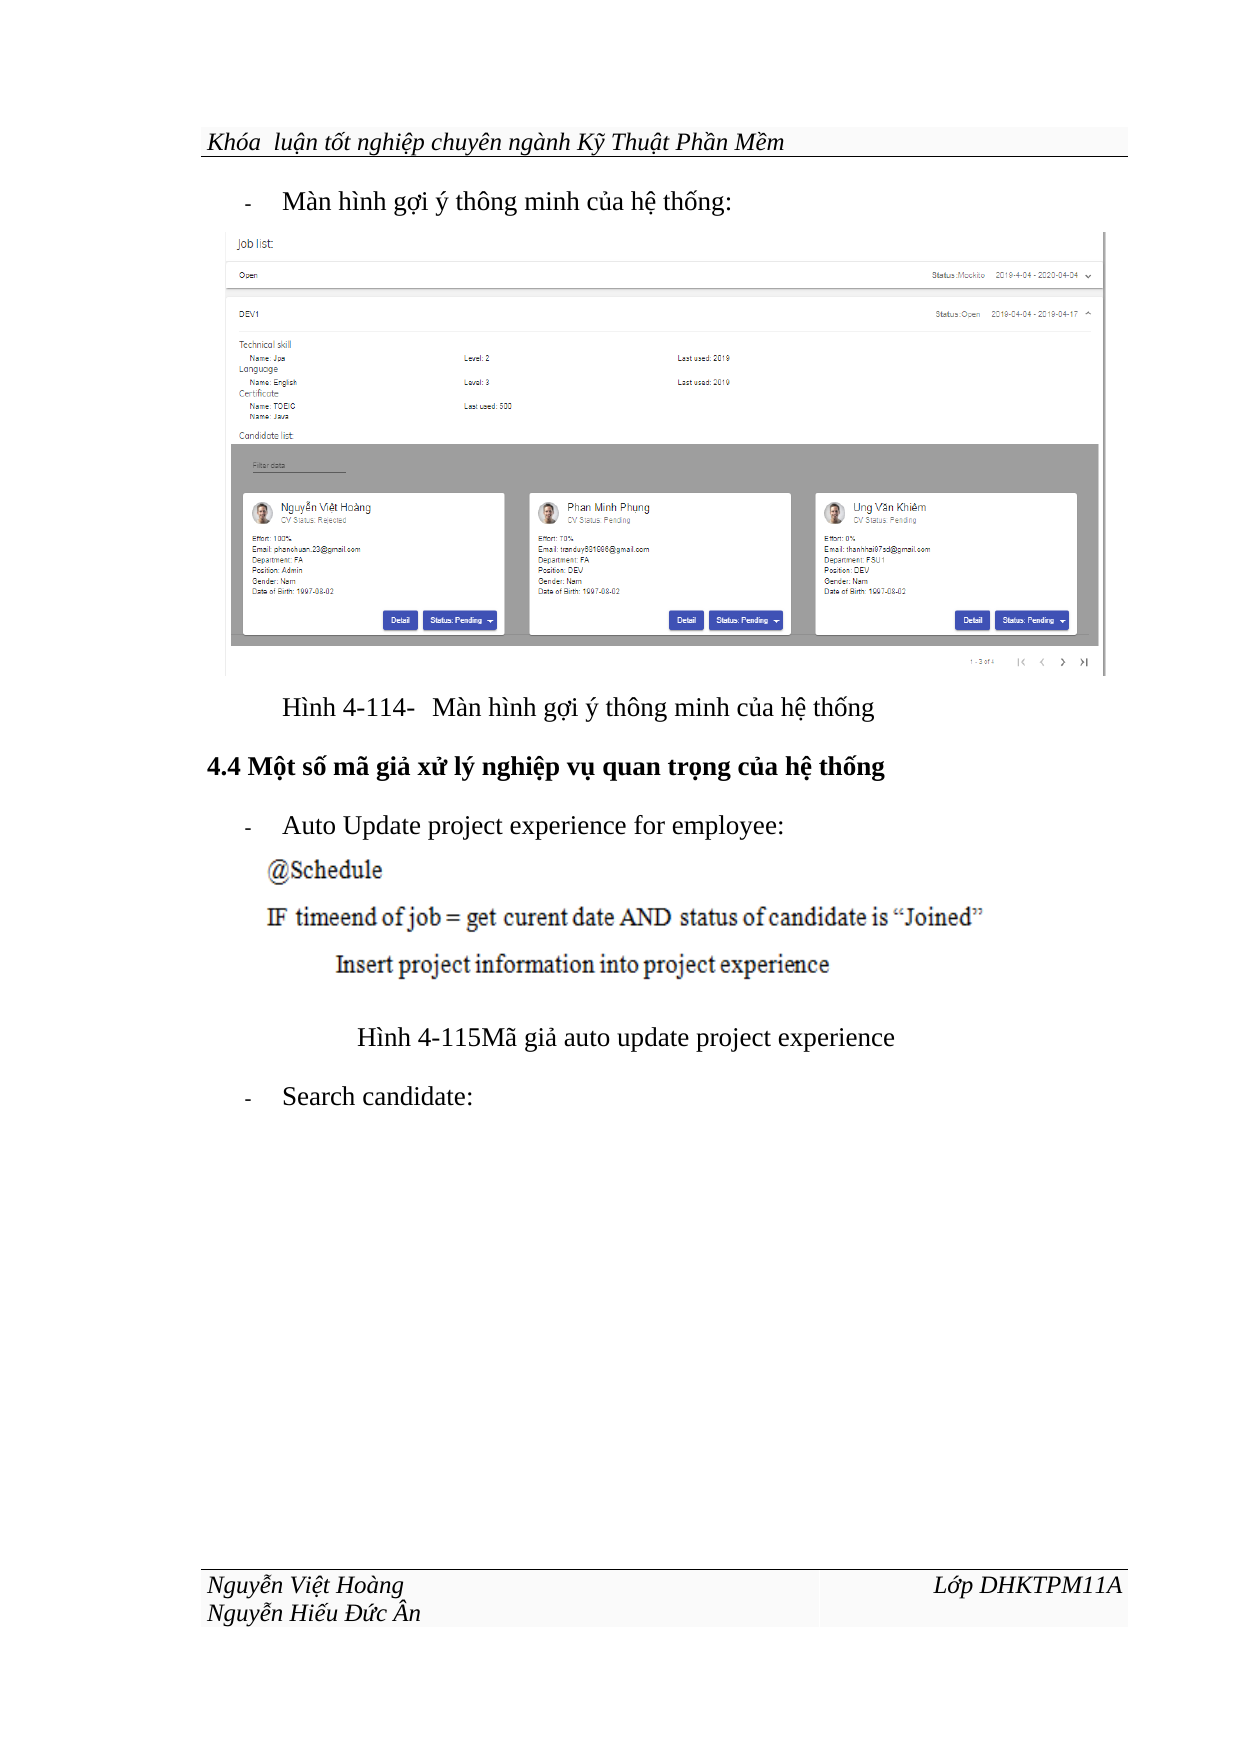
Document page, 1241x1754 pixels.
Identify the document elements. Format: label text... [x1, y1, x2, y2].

list Auto Update project experience for employee: [244, 809, 1122, 840]
list Search candidate: [244, 1080, 1122, 1111]
picture [225, 232, 1106, 676]
list Màn hình gợi ý thông minh của hệ thống: [244, 185, 1122, 216]
subtitle Một số mã giả xử lý nghiệp vụ quan trọng của hệ thống [207, 750, 1122, 781]
picture [253, 855, 1008, 1006]
